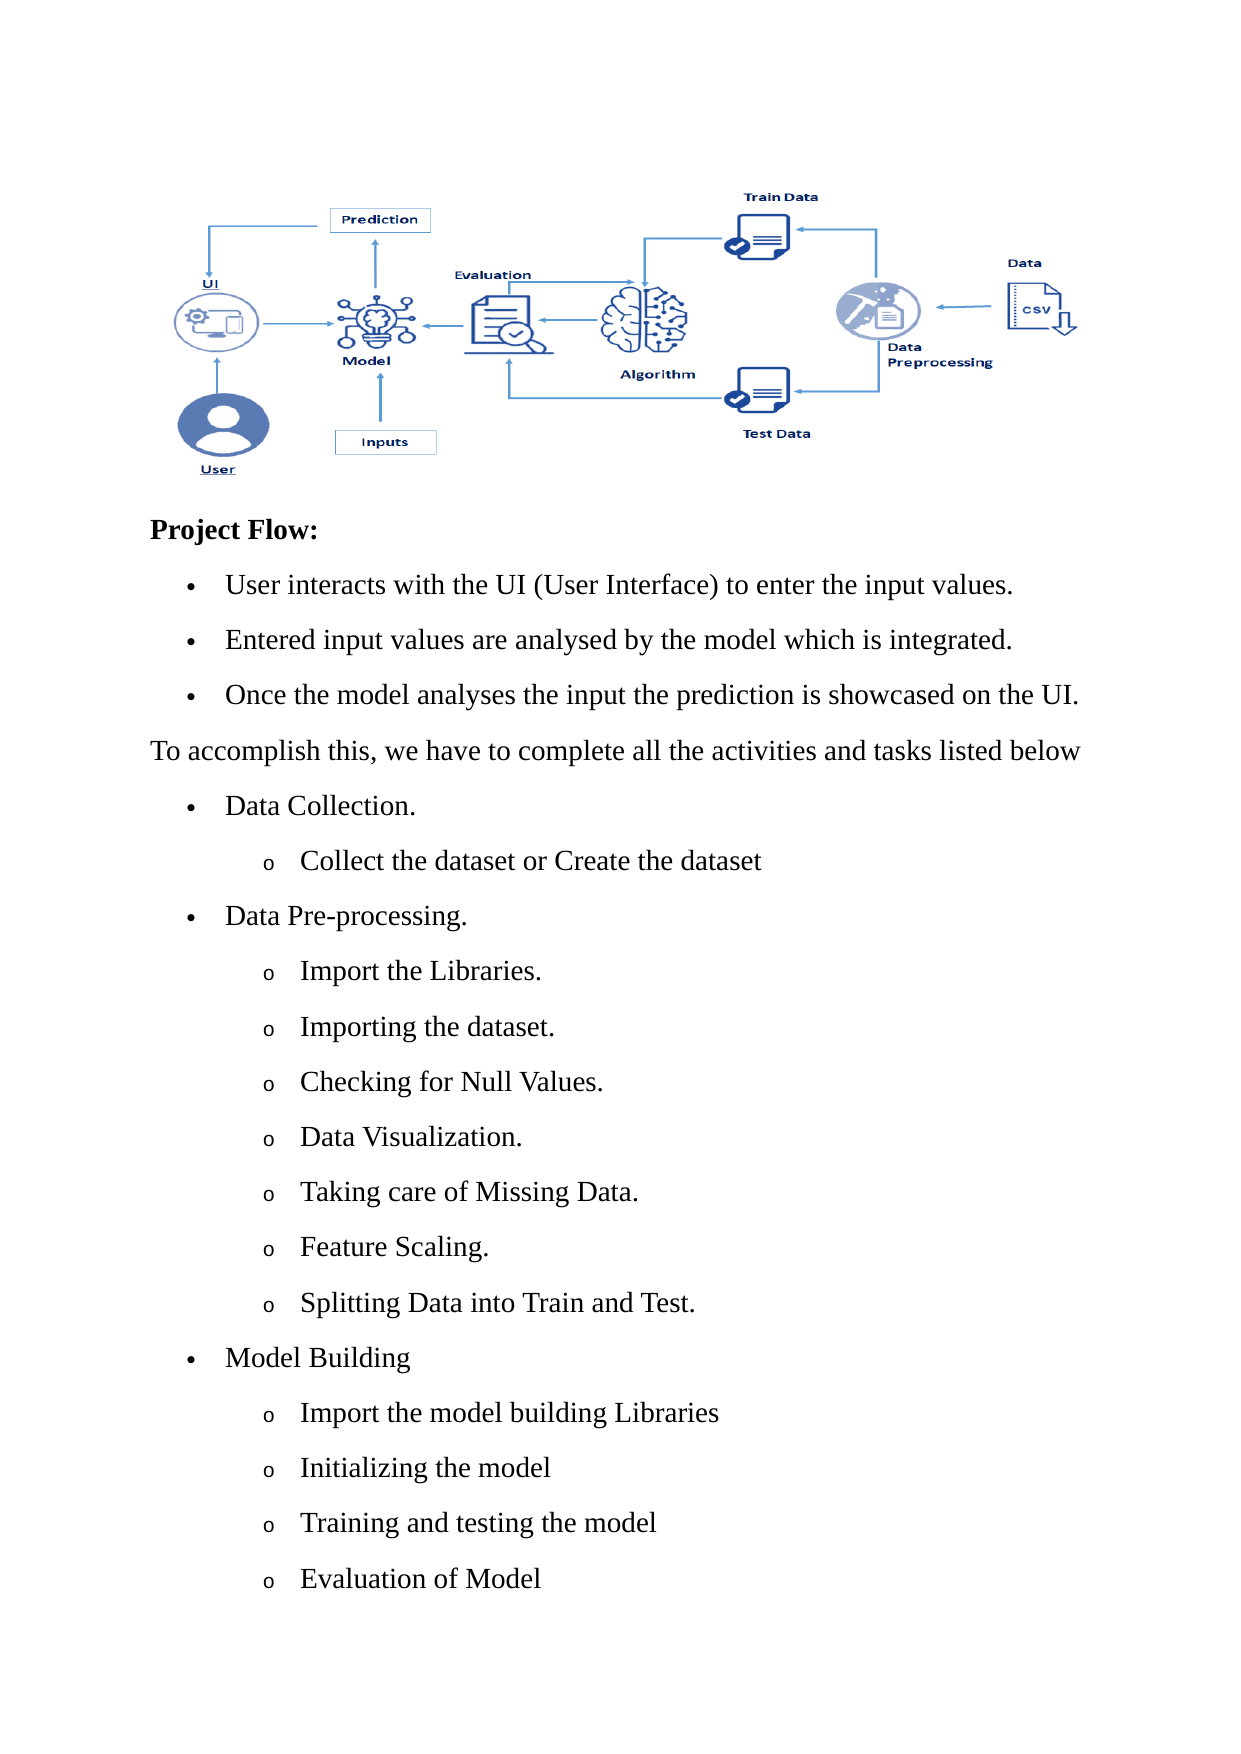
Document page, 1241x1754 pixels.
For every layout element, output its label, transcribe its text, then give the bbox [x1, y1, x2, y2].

text Project Flow: [150, 512, 1090, 545]
picture [150, 150, 1090, 490]
list Once the model analyses the input the prediction is showcased on the UI. [187, 677, 1090, 711]
list Collect the dataset or Create the dataset [262, 843, 1090, 877]
list Feature Scaling. [262, 1229, 1090, 1263]
list Data Collection. [187, 788, 1090, 821]
list Training and testing the model [262, 1506, 1090, 1539]
list Data Pre-processing. [187, 898, 1090, 932]
list Model Building [187, 1340, 1090, 1373]
list Entered input values are analysed by the model which is integrated. [187, 622, 1090, 656]
list Import the Libraries. [262, 953, 1090, 987]
list Taking care of Missing Data. [262, 1174, 1090, 1208]
text To accomplish this, we have to complete all the activities and tasks listed below [150, 733, 1090, 766]
list Splitting Data into Train and Test. [262, 1285, 1090, 1318]
list Import the model building Libraries [262, 1395, 1090, 1429]
list Checking for Null Values. [262, 1064, 1090, 1097]
list Evaluation of Model [262, 1561, 1090, 1594]
list User interacts with the UI (User Interface) to enter the input values. [187, 567, 1090, 601]
list Initializing the model [262, 1450, 1090, 1484]
list Data Visualization. [262, 1119, 1090, 1153]
list Importing the dataset. [262, 1009, 1090, 1042]
